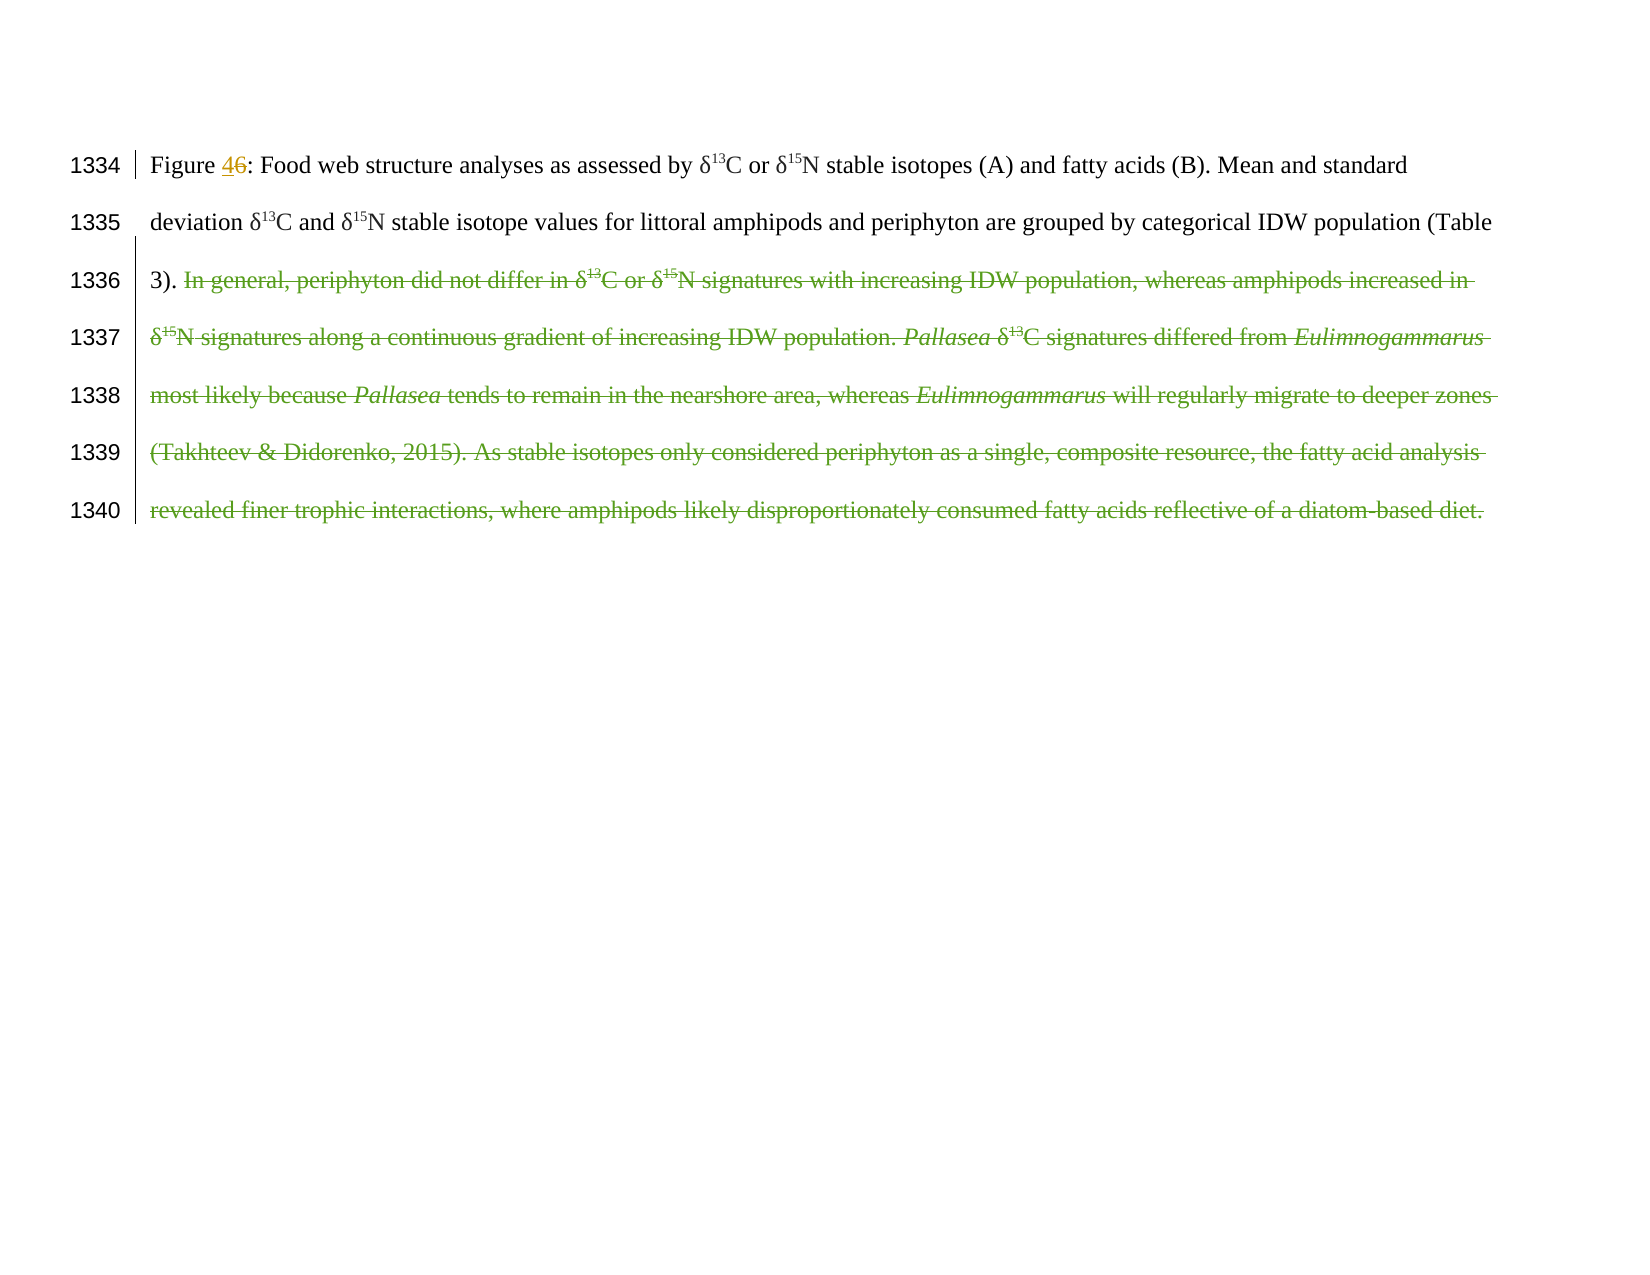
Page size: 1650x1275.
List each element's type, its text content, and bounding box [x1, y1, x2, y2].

text Figure : Food web structure analyses as assessed by δ13C or δ15N stable isotopes (A) and fatty acids (B). Mean and standard deviation δ13C and δ15N stable isotope values for littoral amphipods and periphyton are grouped by categorical IDW population (Table 3). [150, 150, 1500, 524]
